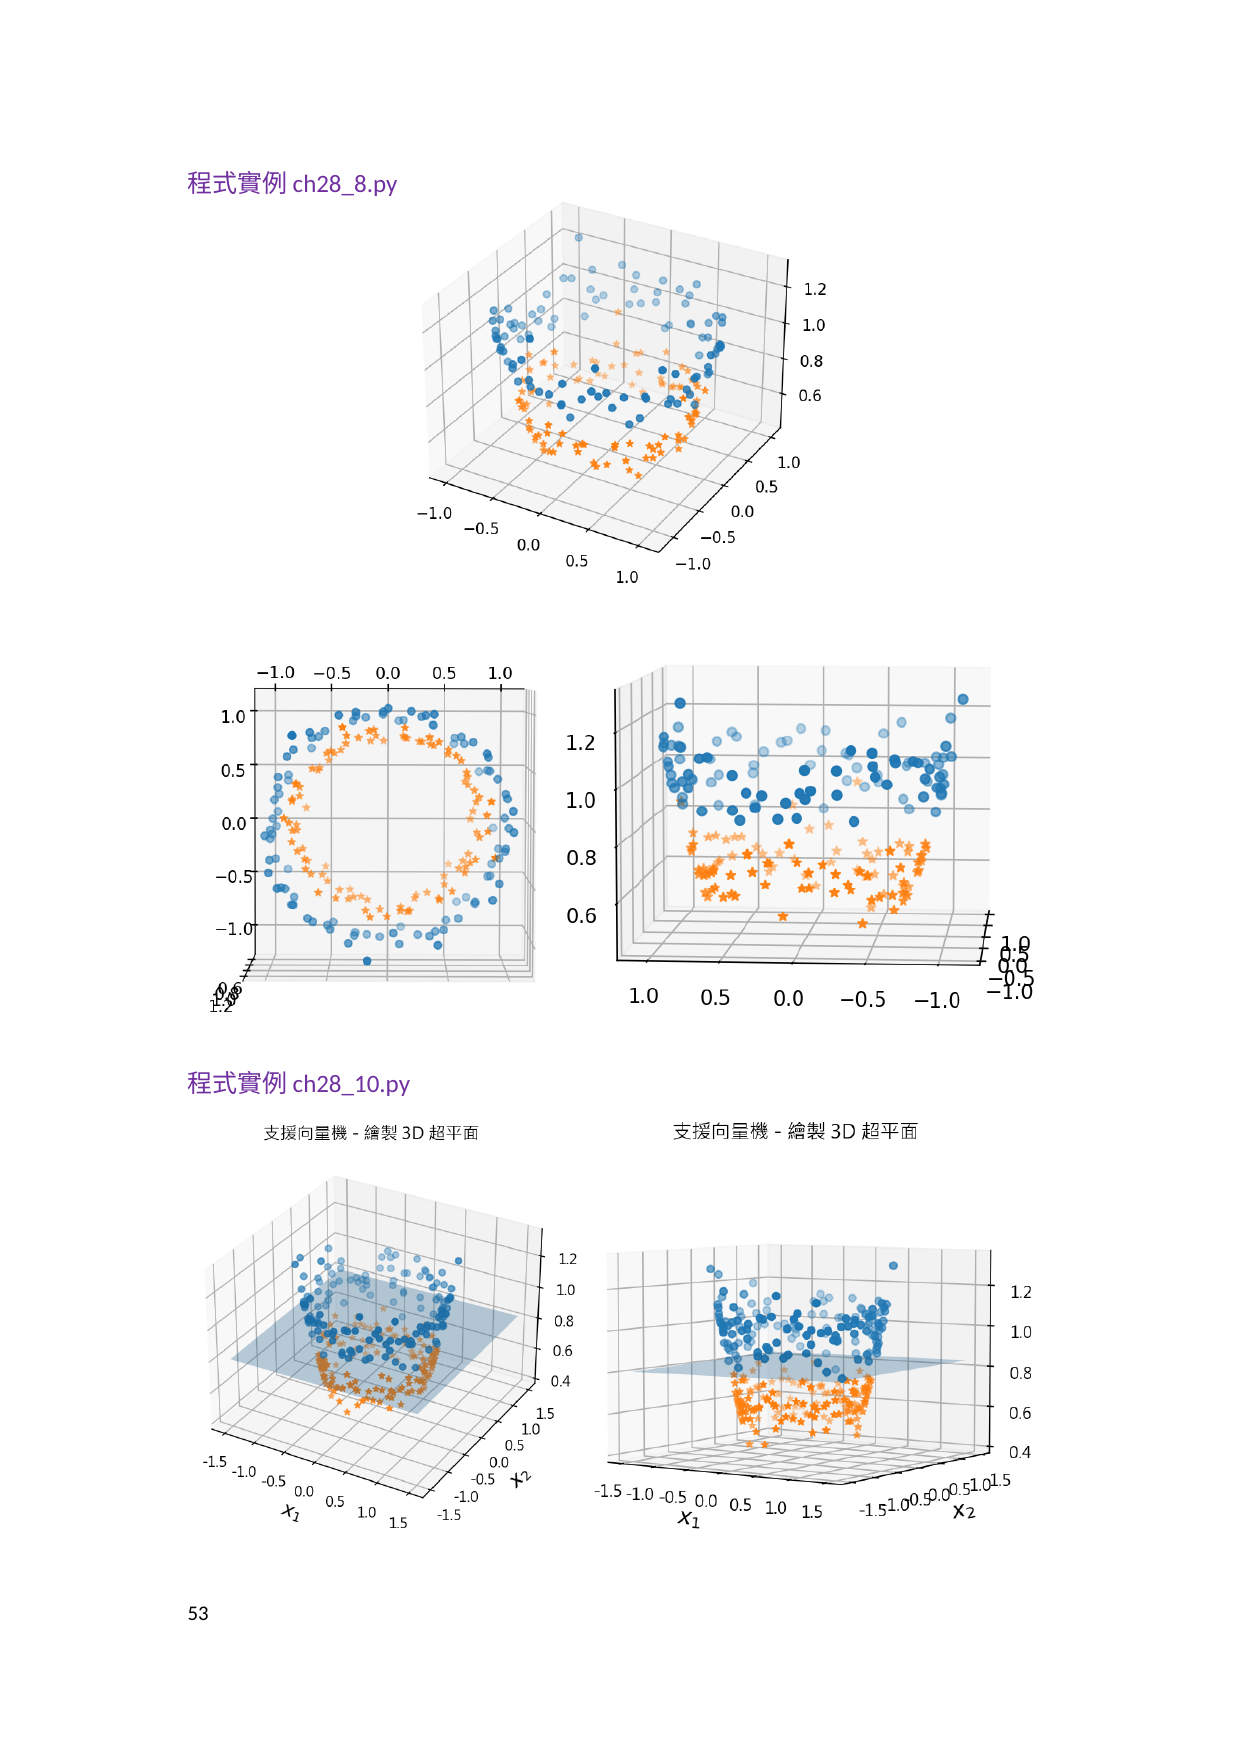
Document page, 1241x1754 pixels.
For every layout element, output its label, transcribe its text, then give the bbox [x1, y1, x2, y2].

text 程式實例ch28_10.py [187, 1062, 1053, 1100]
picture [409, 200, 831, 586]
picture [199, 1118, 581, 1532]
text 程式實例ch28_8.py [187, 162, 1053, 200]
picture [591, 1118, 1041, 1532]
picture [560, 660, 1037, 1015]
picture [203, 660, 538, 1015]
